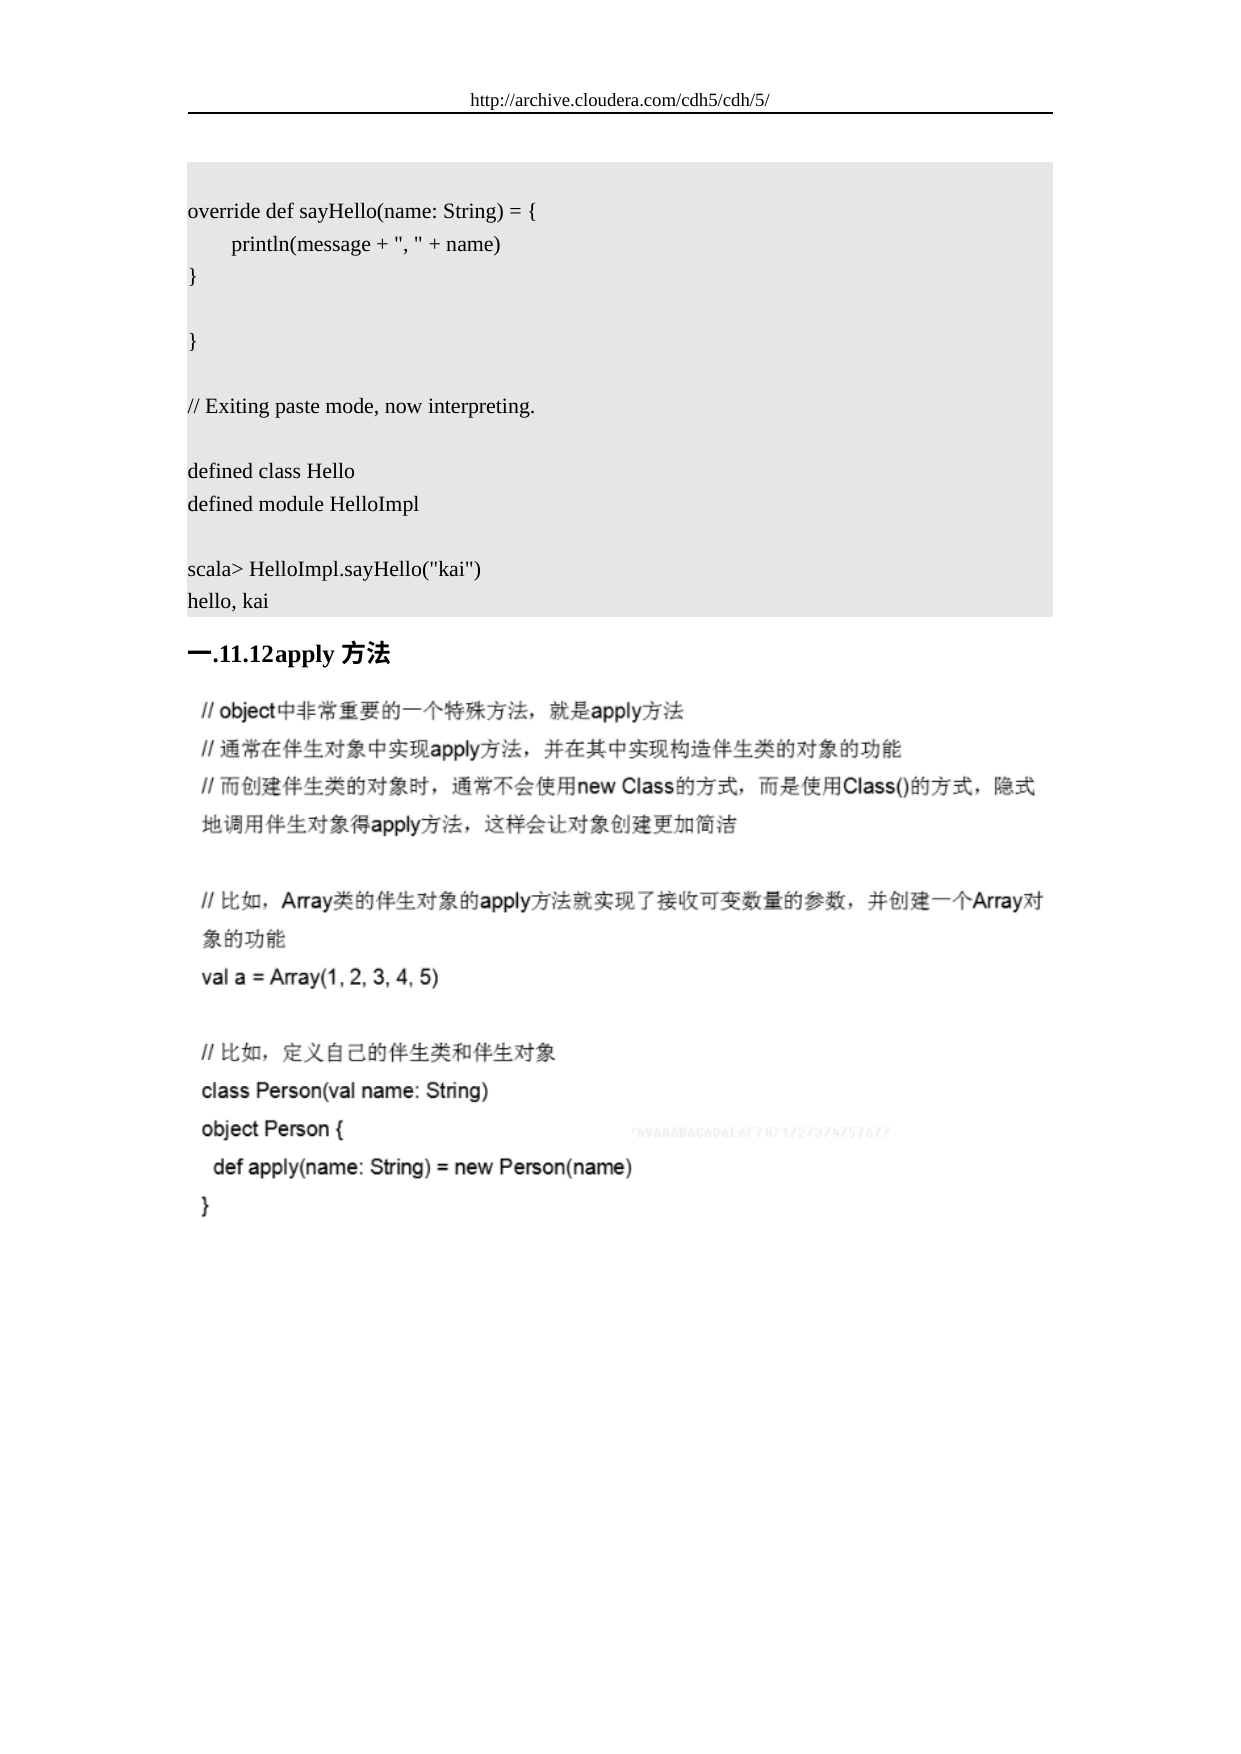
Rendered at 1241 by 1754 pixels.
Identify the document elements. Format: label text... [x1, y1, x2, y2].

text override def sayHello(name: String) = { [187, 194, 1053, 227]
picture [187, 694, 1053, 1218]
text println(message + ", " + name) [187, 227, 1053, 259]
text } [187, 259, 1053, 292]
text hello, kai [187, 584, 1053, 617]
text } [187, 324, 1053, 357]
text scala> HelloImpl.sayHello("kai") [187, 552, 1053, 584]
text // Exiting paste mode, now interpreting. [187, 389, 1053, 422]
text defined class Hello [187, 454, 1053, 487]
subtitle apply 方法 [187, 633, 1053, 669]
text defined module HelloImpl [187, 487, 1053, 519]
